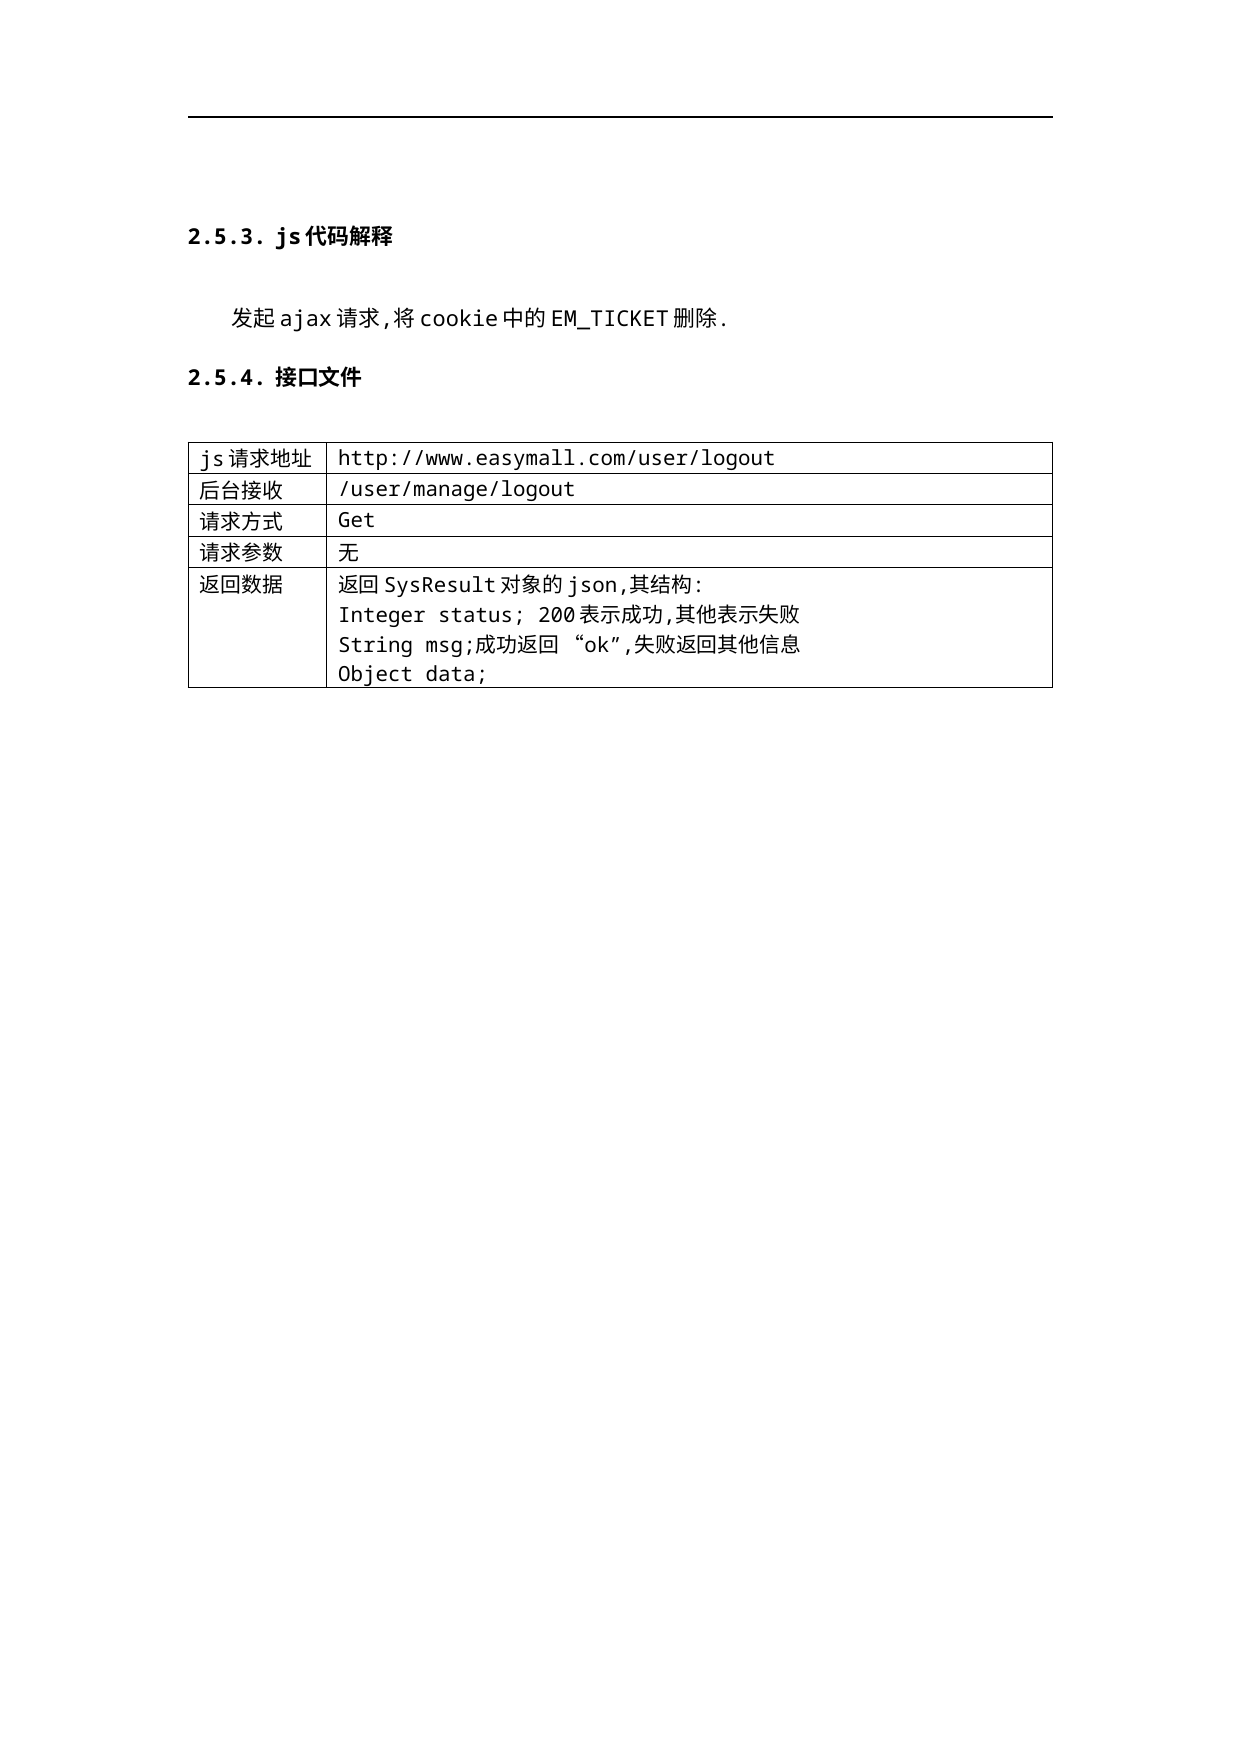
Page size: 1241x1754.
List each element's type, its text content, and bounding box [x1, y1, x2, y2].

table_cell 返回数据 [189, 568, 326, 687]
subtitle 接口文件 [187, 360, 1053, 391]
table_cell Get [327, 505, 1052, 536]
table_cell 返回SysResult对象的json,其结构: Integer status; 200表示成功,其他表示失败 String msg;成功返回 “ok”,失败返回其他信息 Object data; [327, 568, 1052, 687]
table_cell 后台接收 [189, 474, 326, 504]
table_header js请求地址 [189, 443, 326, 473]
subtitle js代码解释 [187, 219, 1053, 251]
table_cell 请求方式 [189, 505, 326, 536]
table_header http://www.easymall.com/user/logout [327, 443, 1052, 473]
table_cell 请求参数 [189, 537, 326, 567]
text 发起ajax请求,将cookie中的EM_TICKET删除. [187, 301, 1053, 333]
table_cell /user/manage/logout [327, 474, 1052, 504]
table_cell 无 [327, 537, 1052, 567]
